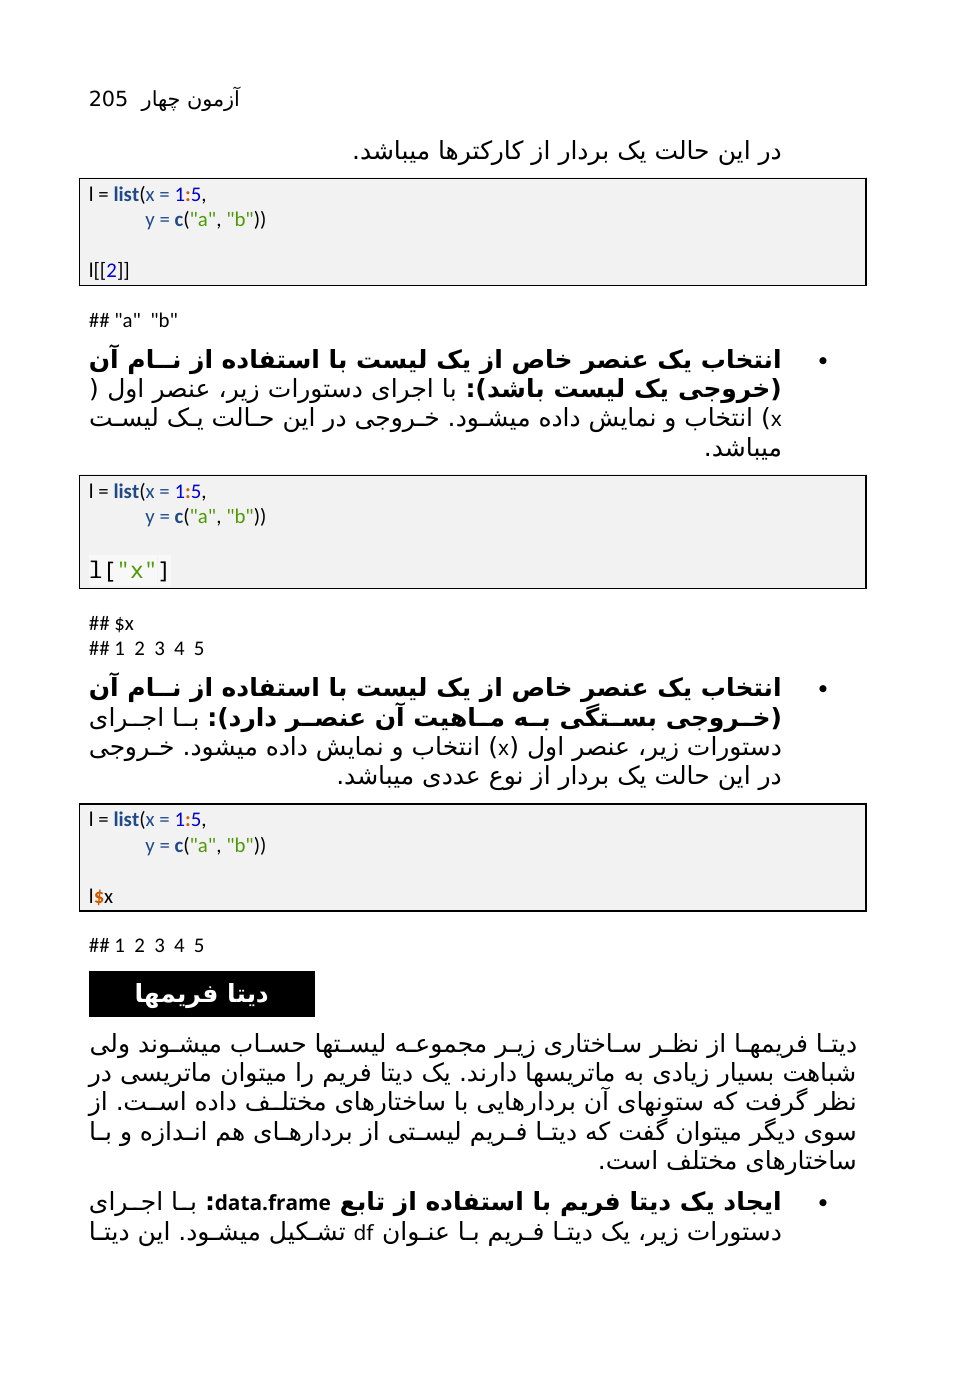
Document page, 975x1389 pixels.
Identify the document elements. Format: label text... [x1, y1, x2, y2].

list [89, 1187, 819, 1246]
list انتخاب یک عنصر خاص از یک لیست با استفاده از نام آن (خروجی یک لیست باشد): با اجرای دستورات زیر، عنصر‏ اول (x) انتخاب و نمایش داده می‏شود. خروجی در این حالت یک لیست می‏باشد. [89, 345, 819, 462]
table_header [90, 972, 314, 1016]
text l = list(x = 1:5, y = c("a", "b")) l$x [80, 805, 865, 910]
text l = list(x = 1:5, y = c("a", "b")) l[[2]] [80, 179, 865, 285]
text l = list(x = 1:5, y = c("a", "b")) l["x"] [80, 476, 865, 588]
list انتخاب یک عنصر خاص از یک لیست با استفاده از نام آن (خروجی بستگی به ماهیت آن عنصر دارد): با اجرای دستورات زیر، عنصر‏ اول (x) انتخاب و نمایش داده می‏شود. خروجی در این حالت یک بردار از نوع عددی می‏باشد. [89, 673, 819, 790]
text ## 1 2 3 4 5 [89, 933, 857, 958]
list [89, 136, 819, 165]
text دیتا فریم‏ها از نظر ساختاری زیر مجموعه لیست‏ها حساب می‏شوند ولی شباهت بسیار زیادی به ماتریس‏ها دارند. یک دیتا فریم را می‏توان ماتریسی در نظر گرفت که ستون‏های آن بردارهایی با ساختارهای مختلف داده است. از سوی دیگر می‏توان گفت که دیتا فریم لیستی از بردارهای هم اندازه و با ساختارهای مختلف است. [89, 1029, 857, 1175]
text ## $x ## 1 2 3 4 5 [89, 610, 857, 661]
text ## "a" "b" [89, 307, 857, 333]
